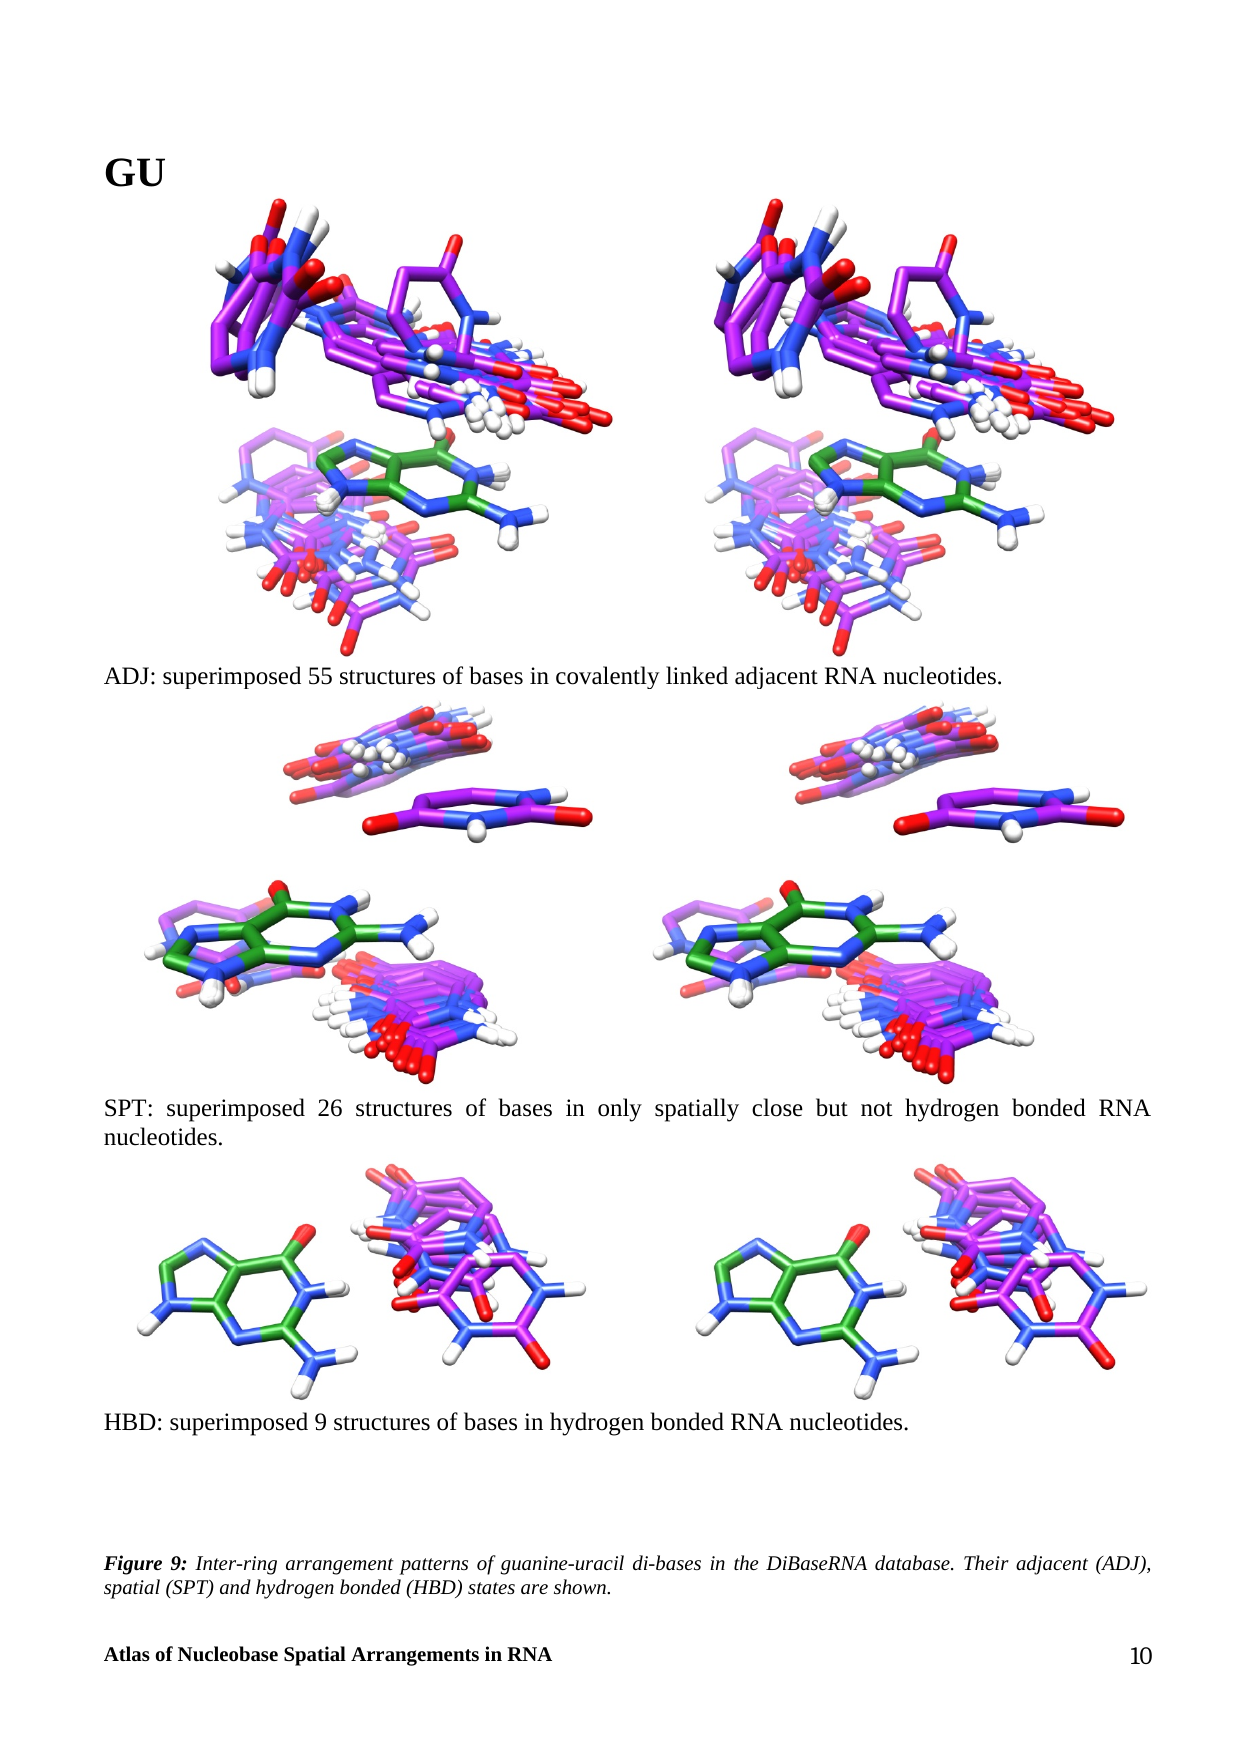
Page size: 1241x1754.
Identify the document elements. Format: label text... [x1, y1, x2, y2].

picture [103, 1150, 1154, 1408]
picture [113, 689, 1142, 1094]
picture [134, 195, 1122, 661]
text SPT: superimposed 26 structures of bases in only spatially close but not hydrogen bonded RNA nucleotides. [103, 1093, 1152, 1150]
text ADJ: superimposed 55 structures of bases in covalently linked adjacent RNA nucleotides. [103, 661, 1152, 689]
text Figure 9: Inter-ring arrangement patterns of guanine-uracil di-bases in the DiBaseRNA database. Their adjacent (ADJ), spatial (SPT) and hydrogen bonded (HBD) states are shown. [103, 1551, 1152, 1599]
text GU [103, 147, 1152, 195]
text HBD: superimposed 9 structures of bases in hydrogen bonded RNA nucleotides. [103, 1408, 1152, 1436]
